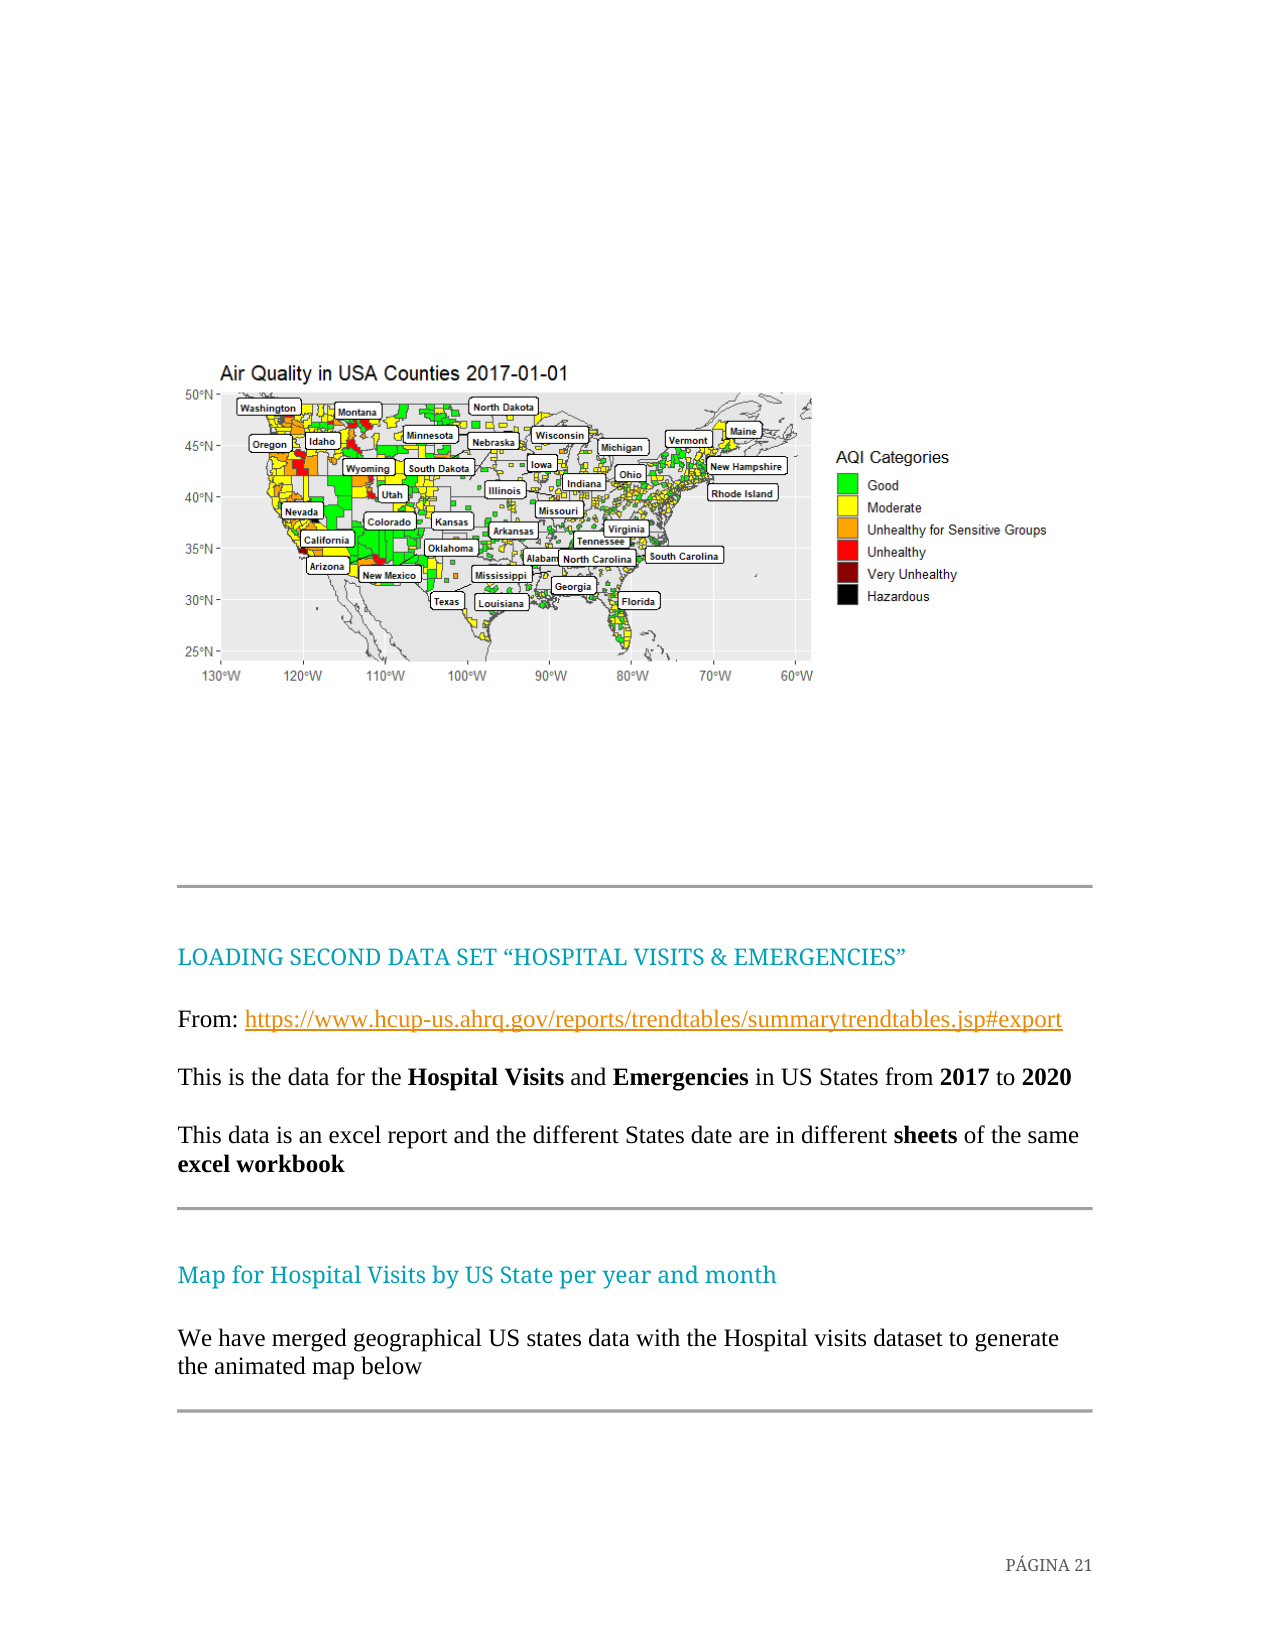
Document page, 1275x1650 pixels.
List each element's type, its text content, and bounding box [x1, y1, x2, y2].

subtitle Loading Second Data Set “Hospital Visits & Emergencies” [177, 941, 1093, 972]
text This is the data for the Hospital Visits and Emergencies in US States from 2017 to 2020 [177, 1062, 1093, 1091]
subtitle Map for Hospital Visits by US State per year and month [177, 1259, 1093, 1290]
text From: https://www.hcup-us.ahrq.gov/reports/trendtables/summarytrendtables.jsp#export [177, 1004, 1093, 1033]
text This data is an excel report and the different States date are in different sheets of the same excel workbook [177, 1120, 1093, 1178]
picture [177, 191, 1063, 856]
text We have merged geographical US states data with the Hospital visits dataset to generate the animated map below [177, 1323, 1093, 1380]
